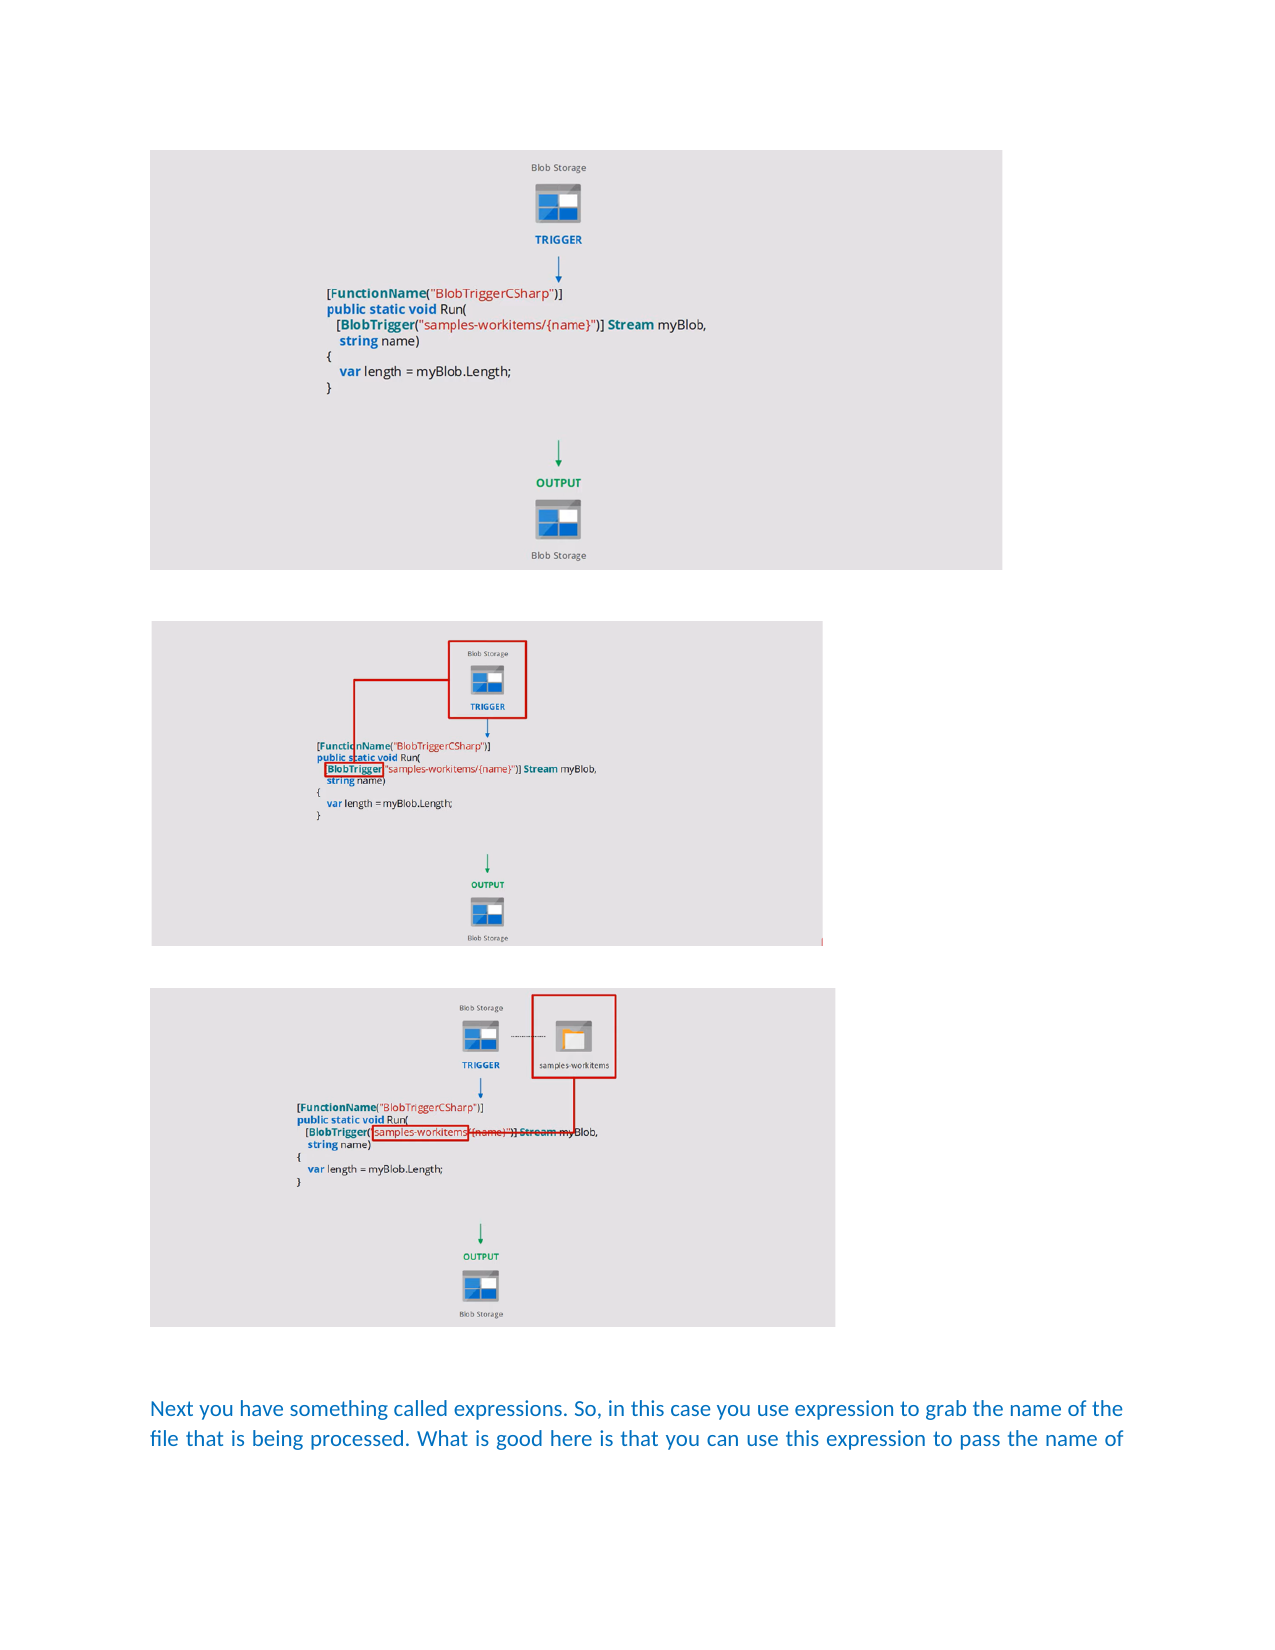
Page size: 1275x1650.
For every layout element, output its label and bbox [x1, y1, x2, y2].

picture [150, 988, 836, 1327]
picture [150, 150, 1003, 570]
picture [151, 621, 823, 946]
text [150, 1363, 1125, 1452]
